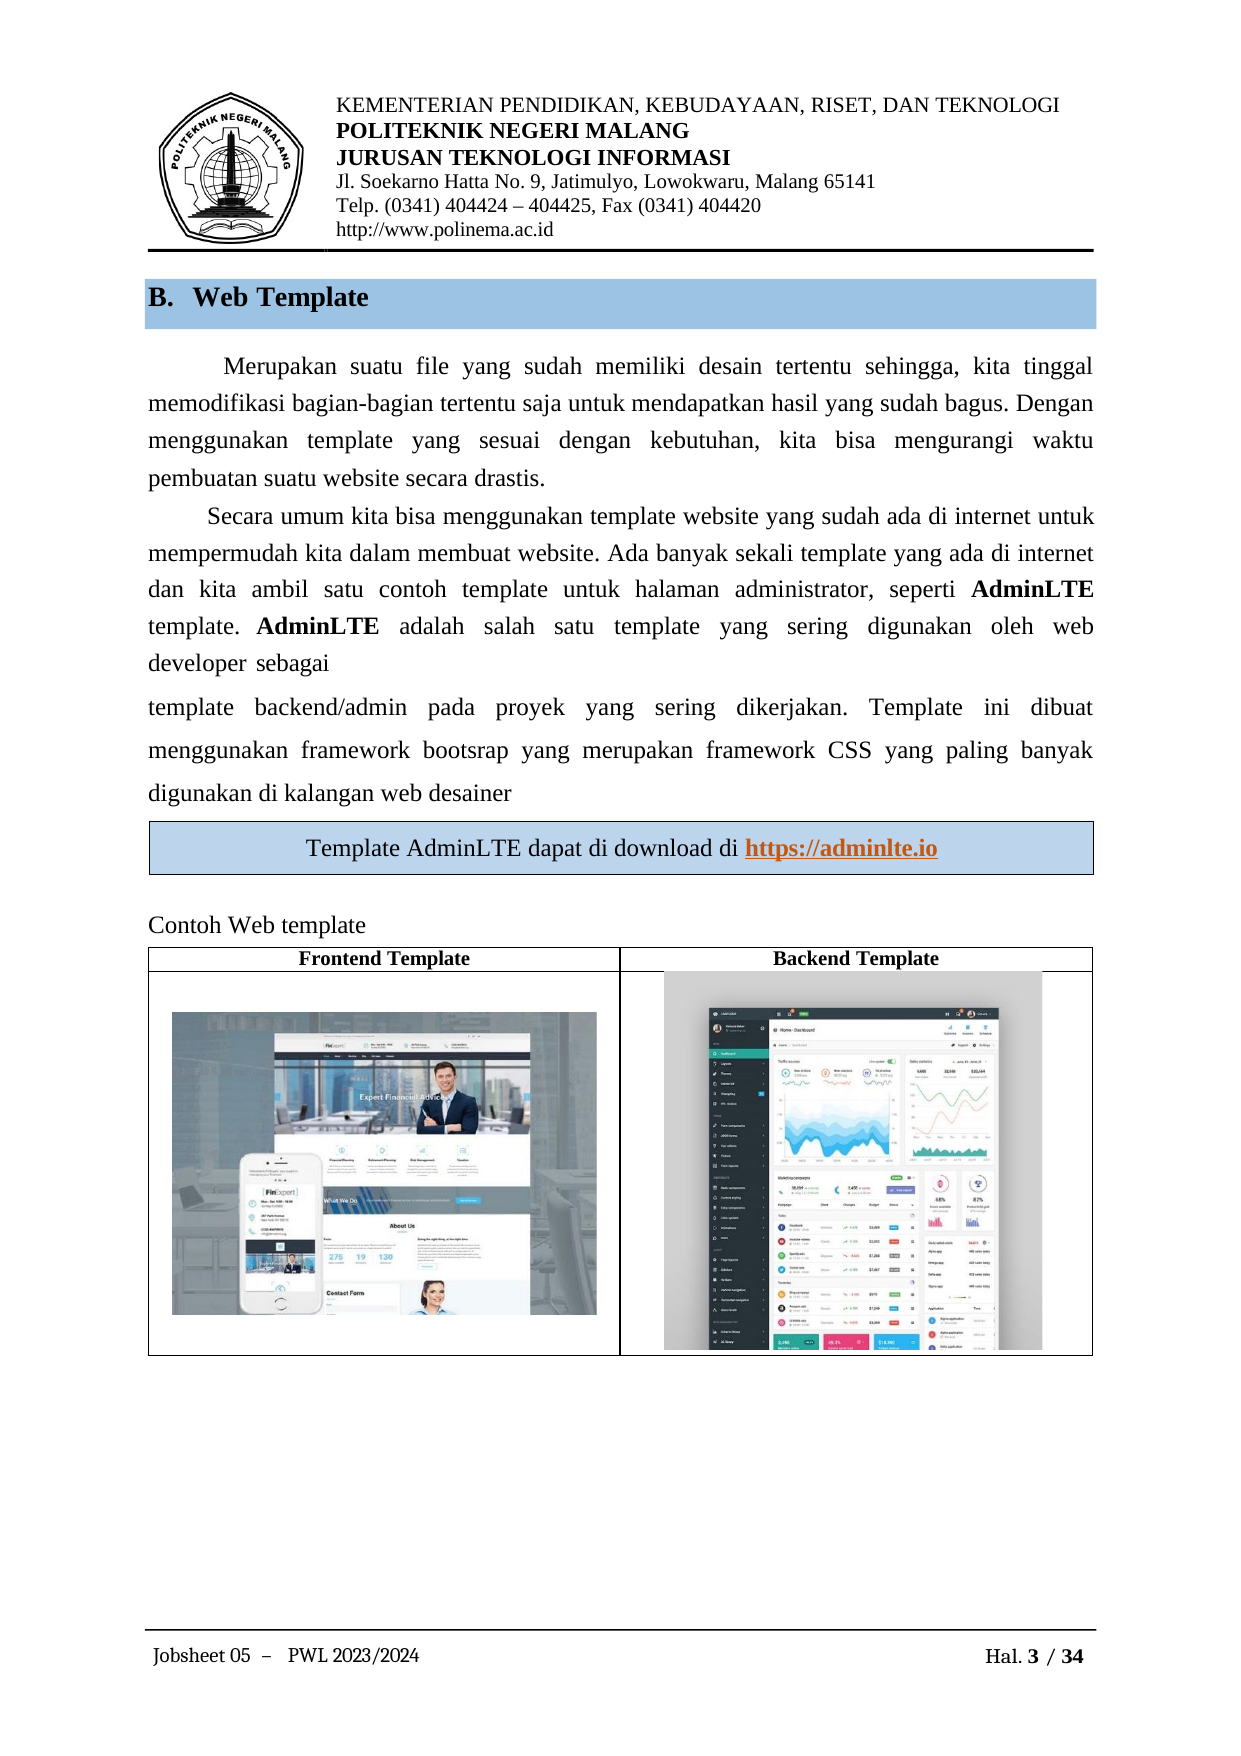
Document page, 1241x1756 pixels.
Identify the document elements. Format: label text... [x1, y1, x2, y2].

picture [664, 971, 1043, 1350]
picture [158, 92, 304, 244]
table_header Backend Template [621, 948, 1092, 971]
table_cell [149, 972, 619, 1355]
table_cell [621, 972, 1092, 1355]
text Contoh Web template [148, 910, 1107, 939]
picture [172, 1012, 597, 1315]
text Merupakan suatu file yang sudah memiliki desain tertentu sehingga, kita tinggal memodifikasi bagian-bagian tertentu saja untuk mendapatkan hasil yang sudah bagus. Dengan menggunakan template yang sesuai dengan kebutuhan, kita bisa mengurangi waktu pembuatan suatu website secara drastis. [148, 351, 1094, 492]
text Secara umum kita bisa menggunakan template website yang sudah ada di internet untuk mempermudah kita dalam membuat website. Ada banyak sekali template yang ada di internet dan kita ambil satu contoh template untuk halaman administrator, seperti AdminLTE template. AdminLTE adalah salah satu template yang sering digunakan oleh web developer sebagai [148, 501, 1094, 677]
text template backend/admin pada proyek yang sering dikerjakan. Template ini dibuat menggunakan framework bootsrap yang merupakan framework CSS yang paling banyak digunakan di kalangan web desainer [148, 692, 1094, 807]
table_header Frontend Template [149, 948, 619, 971]
